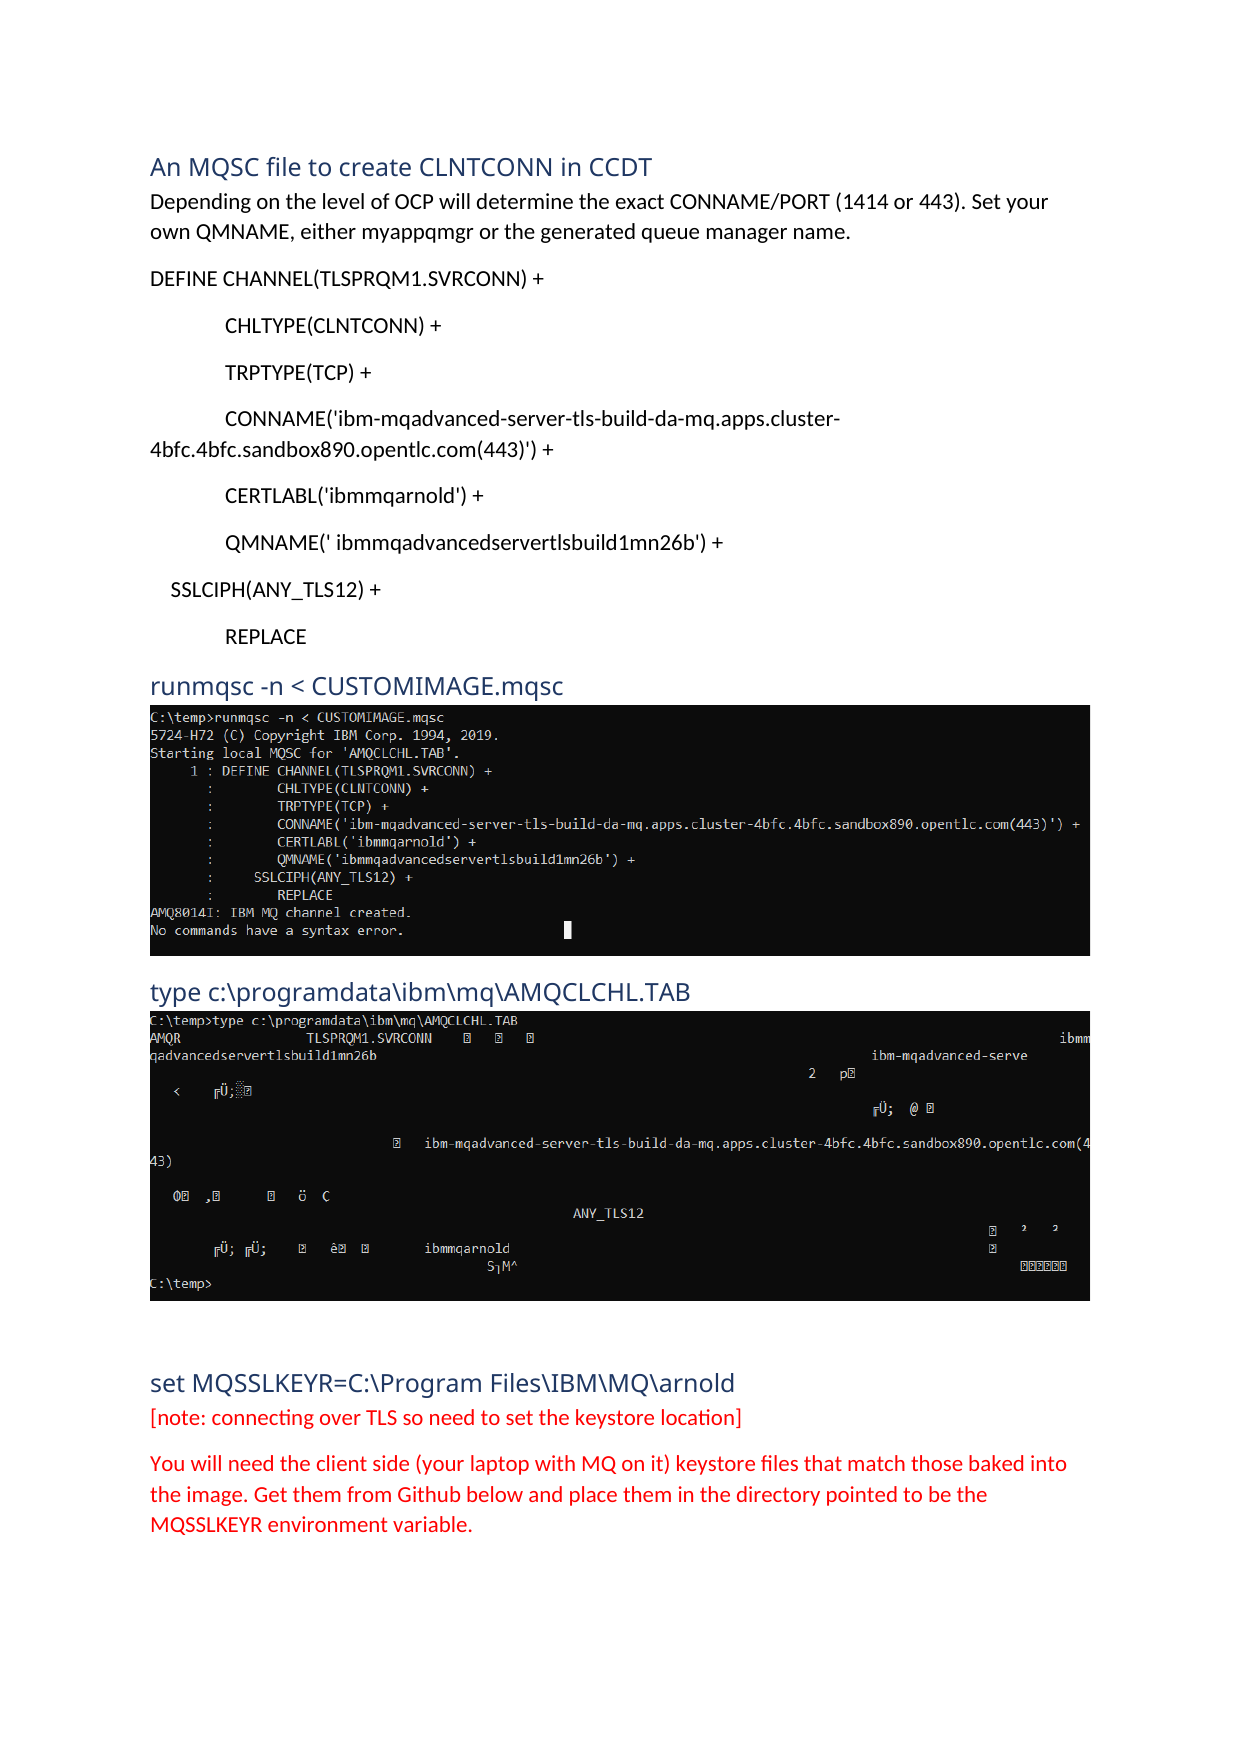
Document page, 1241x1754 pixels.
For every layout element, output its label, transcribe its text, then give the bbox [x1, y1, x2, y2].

text TRPTYPE(TCP) + [150, 358, 1090, 386]
text CHLTYPE(CLNTCONN) + [150, 311, 1090, 339]
subtitle runmqsc -n < CUSTOMIMAGE.mqsc [150, 669, 1090, 703]
text DEFINE CHANNEL(TLSPRQM1.SVRCONN) + [150, 264, 1090, 292]
subtitle type c:\programdata\ibm\mq\AMQCLCHL.TAB [150, 974, 1090, 1008]
picture [150, 1011, 1091, 1301]
text CONNAME('ibm-mqadvanced-server-tls-build-da-mq.apps.cluster-4bfc.4bfc.sandbox890.opentlc.com(443)') + [150, 404, 1090, 463]
text QMNAME(' ibmmqadvancedservertlsbuild1mn26b') + [150, 528, 1090, 556]
text SSLCIPH(ANY_TLS12) + [150, 575, 1090, 603]
text [note: connecting over TLS so need to set the keystore location] [150, 1403, 1090, 1431]
text You will need the client side (your laptop with MQ on it) keystore files that match those baked into the image. Get them from Github below and place them in the directory pointed to be the MQSSLKEYR environment variable. [150, 1449, 1090, 1538]
text REPLACE [150, 622, 1090, 650]
subtitle An MQSC file to create CLNTCONN in CCDT [150, 150, 1090, 184]
picture [150, 705, 1091, 956]
text Depending on the level of OCP will determine the exact CONNAME/PORT (1414 or 443). Set your own QMNAME, either myappqmgr or the generated queue manager name. [150, 187, 1090, 245]
text CERTLABL('ibmmqarnold') + [150, 482, 1090, 509]
subtitle set MQSSLKEYR=C:\Program Files\IBM\MQ\arnold [150, 1366, 1090, 1400]
